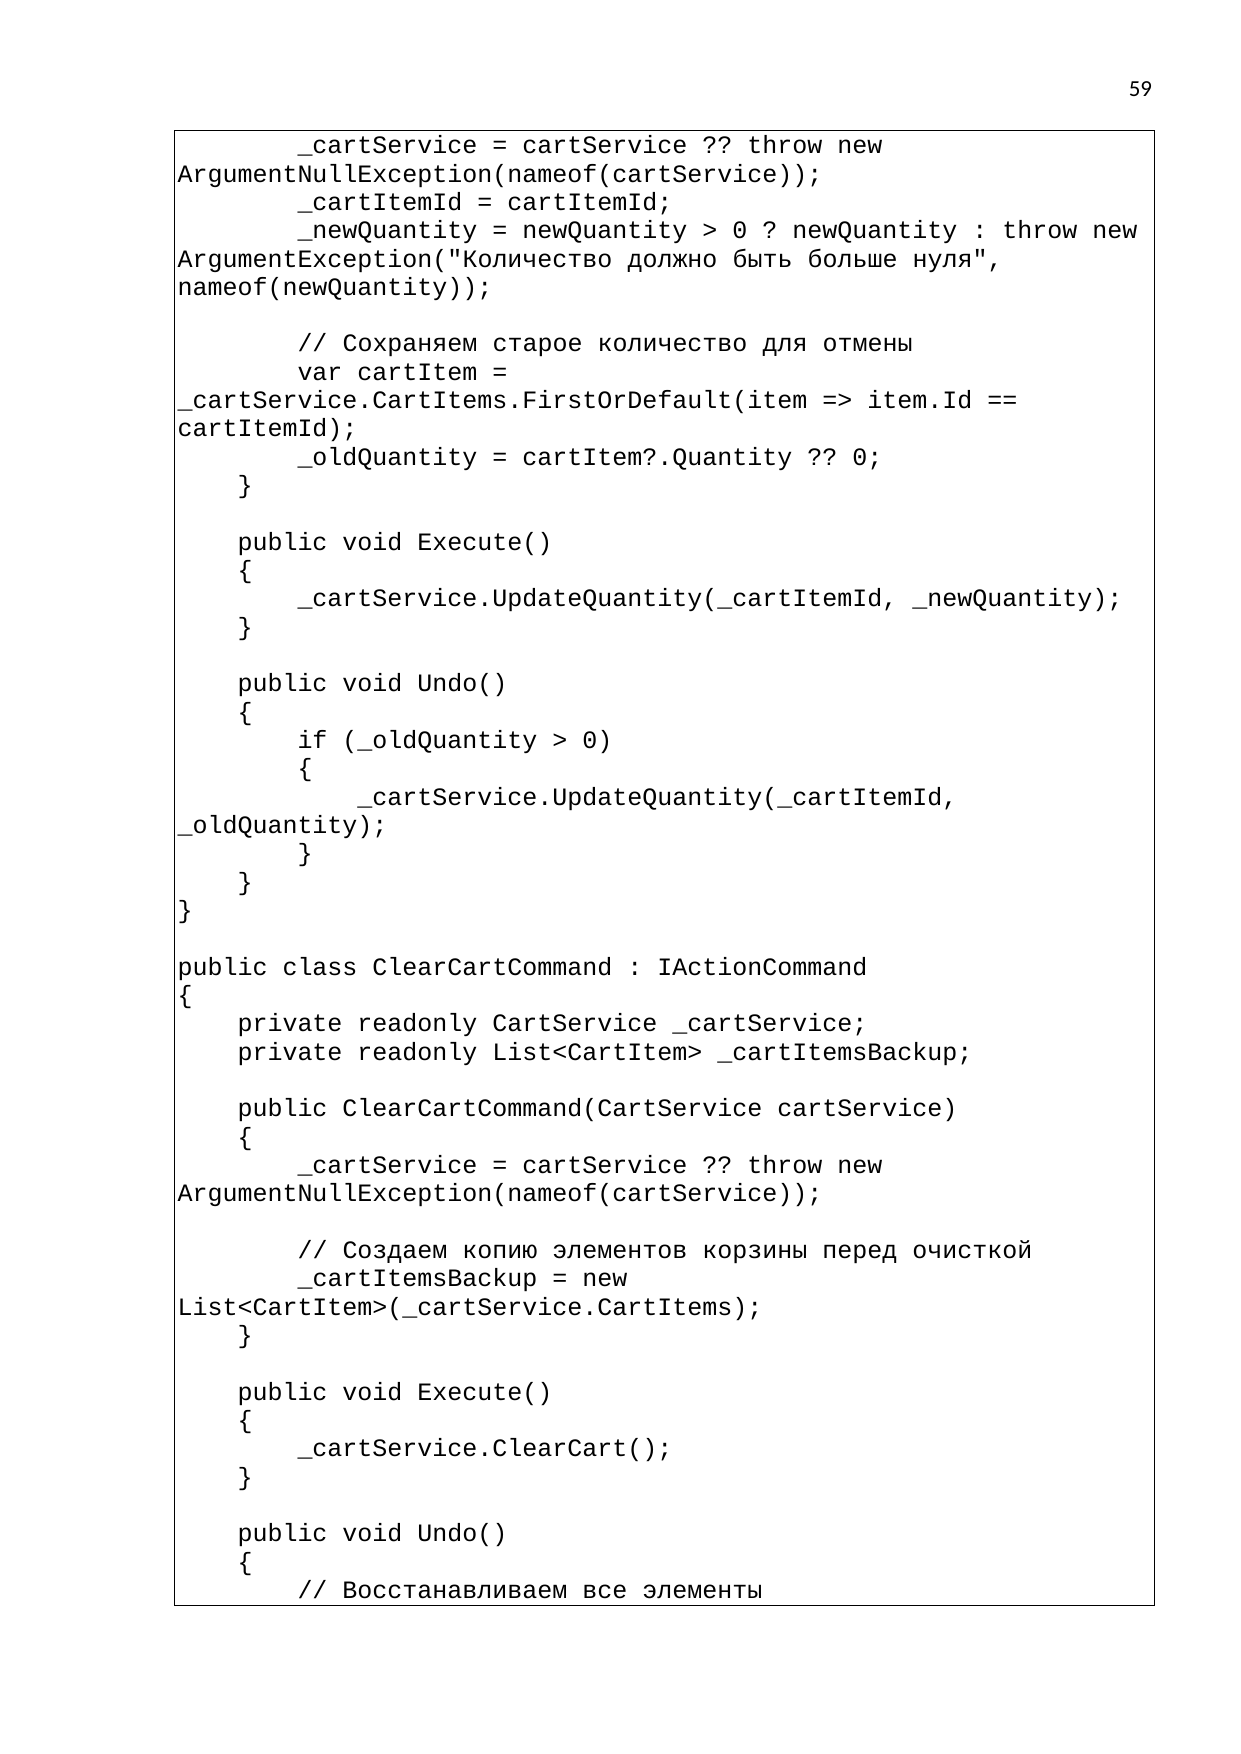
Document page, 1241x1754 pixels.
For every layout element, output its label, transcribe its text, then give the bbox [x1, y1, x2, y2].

text } [177, 473, 1152, 501]
text _cartService.UpdateQuantity(_cartItemId, _oldQuantity); [177, 784, 1152, 841]
text public ClearCartCommand(CartService cartService) [177, 1096, 1152, 1124]
text _cartService.UpdateQuantity(_cartItemId, _newQuantity); [177, 586, 1152, 614]
text } [177, 898, 1152, 926]
text // Восстанавливаем все элементы [177, 1578, 1152, 1605]
text } [177, 869, 1152, 898]
text _cartService = cartService ?? throw new ArgumentNullException(nameof(cartService)); [177, 1153, 1152, 1209]
text { [177, 756, 1152, 784]
text _cartItemsBackup = new List<CartItem>(_cartService.CartItems); [177, 1266, 1152, 1323]
text public void Undo() [177, 1521, 1152, 1549]
text var cartItem = _cartService.CartItems.FirstOrDefault(item => item.Id == cartItemId); [177, 359, 1152, 444]
text { [177, 1124, 1152, 1153]
text public void Execute() [177, 529, 1152, 558]
text private readonly List<CartItem> _cartItemsBackup; [177, 1039, 1152, 1068]
text } [177, 841, 1152, 869]
text public class ClearCartCommand : IActionCommand [177, 954, 1152, 983]
text } [177, 1464, 1152, 1493]
text { [177, 1408, 1152, 1436]
text { [177, 558, 1152, 586]
text { [177, 1549, 1152, 1578]
text // Создаем копию элементов корзины перед очисткой [177, 1238, 1152, 1266]
text { [177, 699, 1152, 728]
text _newQuantity = newQuantity > 0 ? newQuantity : throw new ArgumentException("Количество должно быть больше нуля", nameof(newQuantity)); [177, 218, 1152, 303]
text { [177, 983, 1152, 1011]
text } [177, 1323, 1152, 1351]
text _oldQuantity = cartItem?.Quantity ?? 0; [177, 444, 1152, 473]
text public void Execute() [177, 1379, 1152, 1408]
text public void Undo() [177, 671, 1152, 699]
text _cartItemId = cartItemId; [177, 190, 1152, 218]
text private readonly CartService _cartService; [177, 1011, 1152, 1039]
text _cartService = cartService ?? throw new ArgumentNullException(nameof(cartService)); [175, 131, 1154, 190]
text // Сохраняем старое количество для отмены [177, 331, 1152, 359]
text } [177, 614, 1152, 643]
text _cartService.ClearCart(); [177, 1436, 1152, 1464]
text if (_oldQuantity > 0) [177, 728, 1152, 756]
